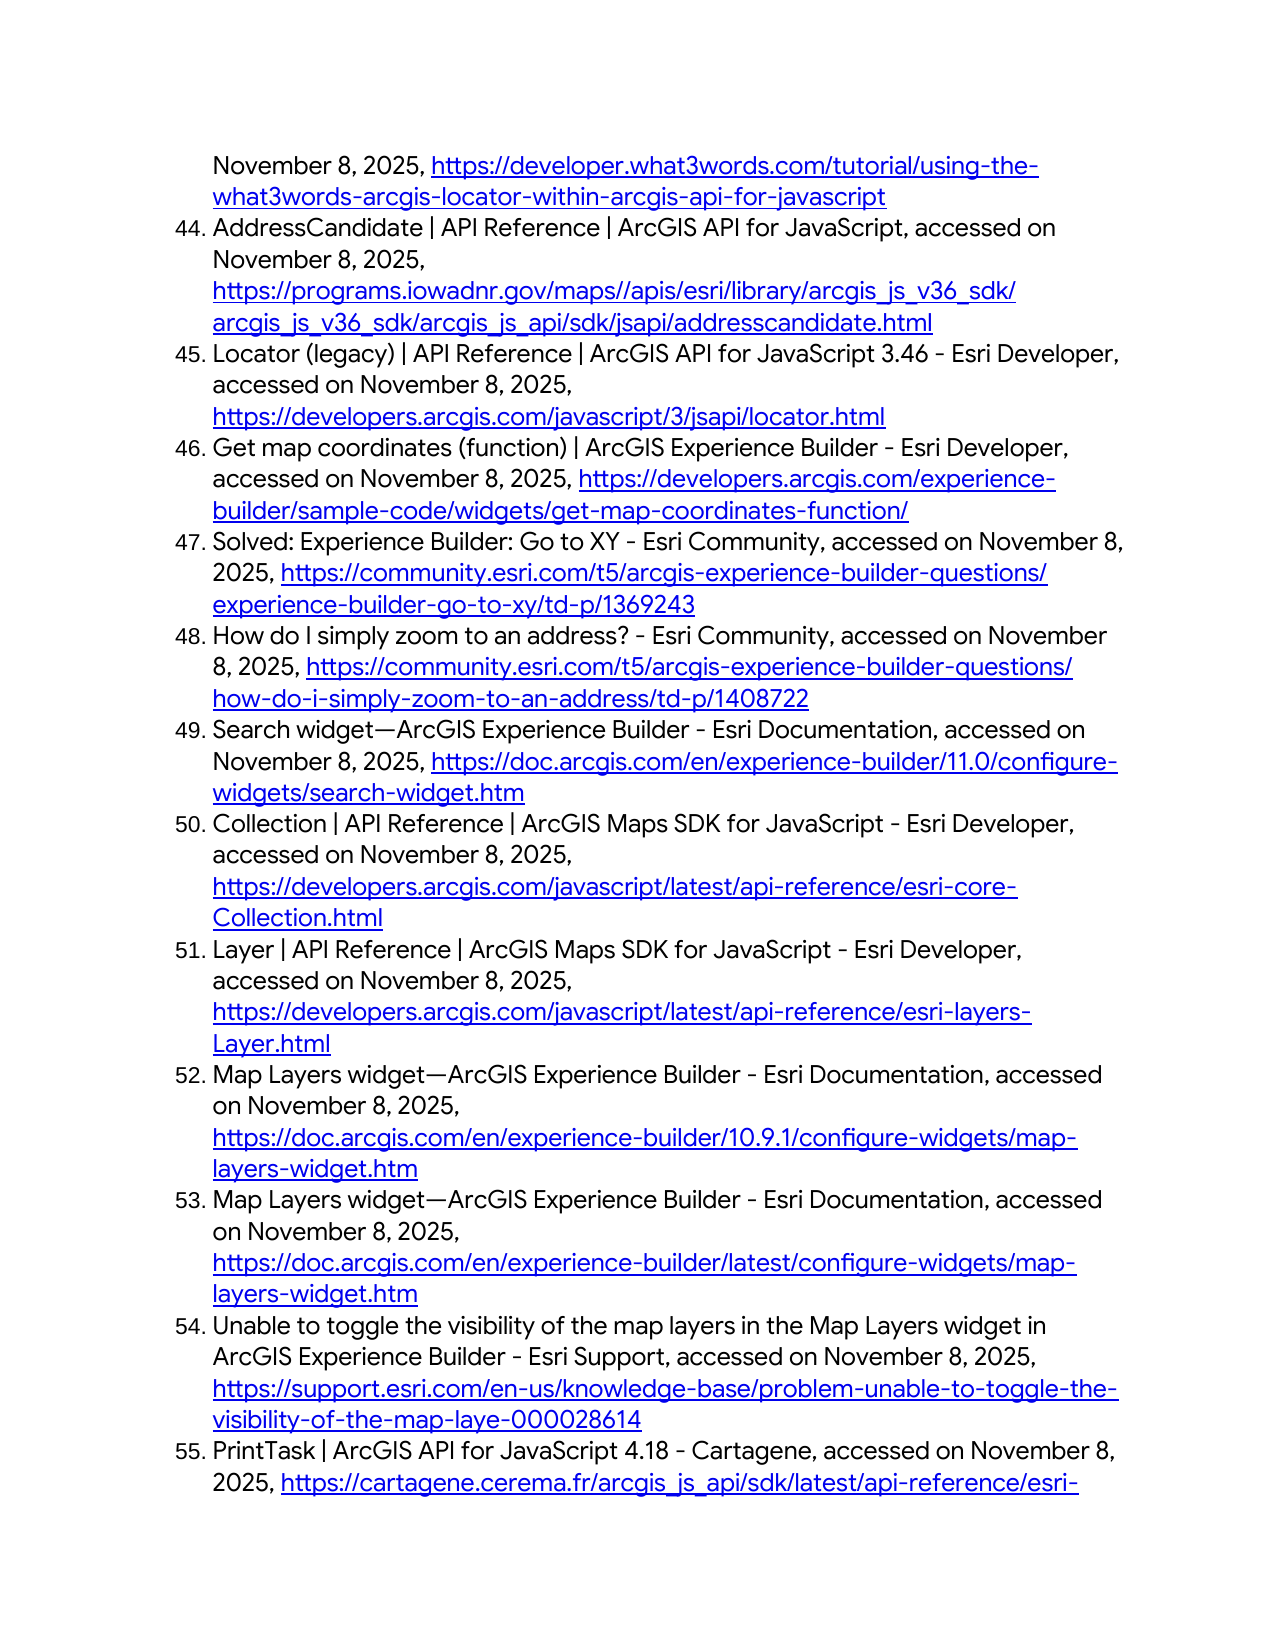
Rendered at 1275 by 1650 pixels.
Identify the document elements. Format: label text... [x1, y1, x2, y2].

list Search widget—ArcGIS Experience Builder - Esri Documentation, accessed on November 8, 2025, https://doc.arcgis.com/en/experience-builder/11.0/configure-widgets/search-widget.htm [175, 714, 1125, 808]
list Map Layers widget—ArcGIS Experience Builder - Esri Documentation, accessed on November 8, 2025, https://doc.arcgis.com/en/experience-builder/latest/configure-widgets/map-layers-widget.htm [175, 1185, 1125, 1310]
list How do I simply zoom to an address? - Esri Community, accessed on November 8, 2025, https://community.esri.com/t5/arcgis-experience-builder-questions/how-do-i-simply-zoom-to-an-address/td-p/1408722 [175, 620, 1125, 714]
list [175, 150, 1125, 213]
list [175, 1436, 1125, 1498]
list Locator (legacy) | API Reference | ArcGIS API for JavaScript 3.46 - Esri Developer, accessed on November 8, 2025, https://developers.arcgis.com/javascript/3/jsapi/locator.html [175, 338, 1125, 432]
list Unable to toggle the visibility of the map layers in the Map Layers widget in ArcGIS Experience Builder - Esri Support, accessed on November 8, 2025, https://support.esri.com/en-us/knowledge-base/problem-unable-to-toggle-the-visibility-of-the-map-laye-000028614 [175, 1310, 1125, 1436]
list Solved: Experience Builder: Go to XY - Esri Community, accessed on November 8, 2025, https://community.esri.com/t5/arcgis-experience-builder-questions/experience-builder-go-to-xy/td-p/1369243 [175, 526, 1125, 620]
list Collection | API Reference | ArcGIS Maps SDK for JavaScript - Esri Developer, accessed on November 8, 2025, https://developers.arcgis.com/javascript/latest/api-reference/esri-core-Collection.html [175, 808, 1125, 934]
list Layer | API Reference | ArcGIS Maps SDK for JavaScript - Esri Developer, accessed on November 8, 2025, https://developers.arcgis.com/javascript/latest/api-reference/esri-layers-Layer.html [175, 934, 1125, 1059]
list AddressCandidate | API Reference | ArcGIS API for JavaScript, accessed on November 8, 2025, https://programs.iowadnr.gov/maps//apis/esri/library/arcgis_js_v36_sdk/arcgis_js_v36_sdk/arcgis_js_api/sdk/jsapi/addresscandidate.html [175, 213, 1125, 338]
list Map Layers widget—ArcGIS Experience Builder - Esri Documentation, accessed on November 8, 2025, https://doc.arcgis.com/en/experience-builder/10.9.1/configure-widgets/map-layers-widget.htm [175, 1059, 1125, 1185]
list Get map coordinates (function) | ArcGIS Experience Builder - Esri Developer, accessed on November 8, 2025, https://developers.arcgis.com/experience-builder/sample-code/widgets/get-map-coordinates-function/ [175, 432, 1125, 526]
